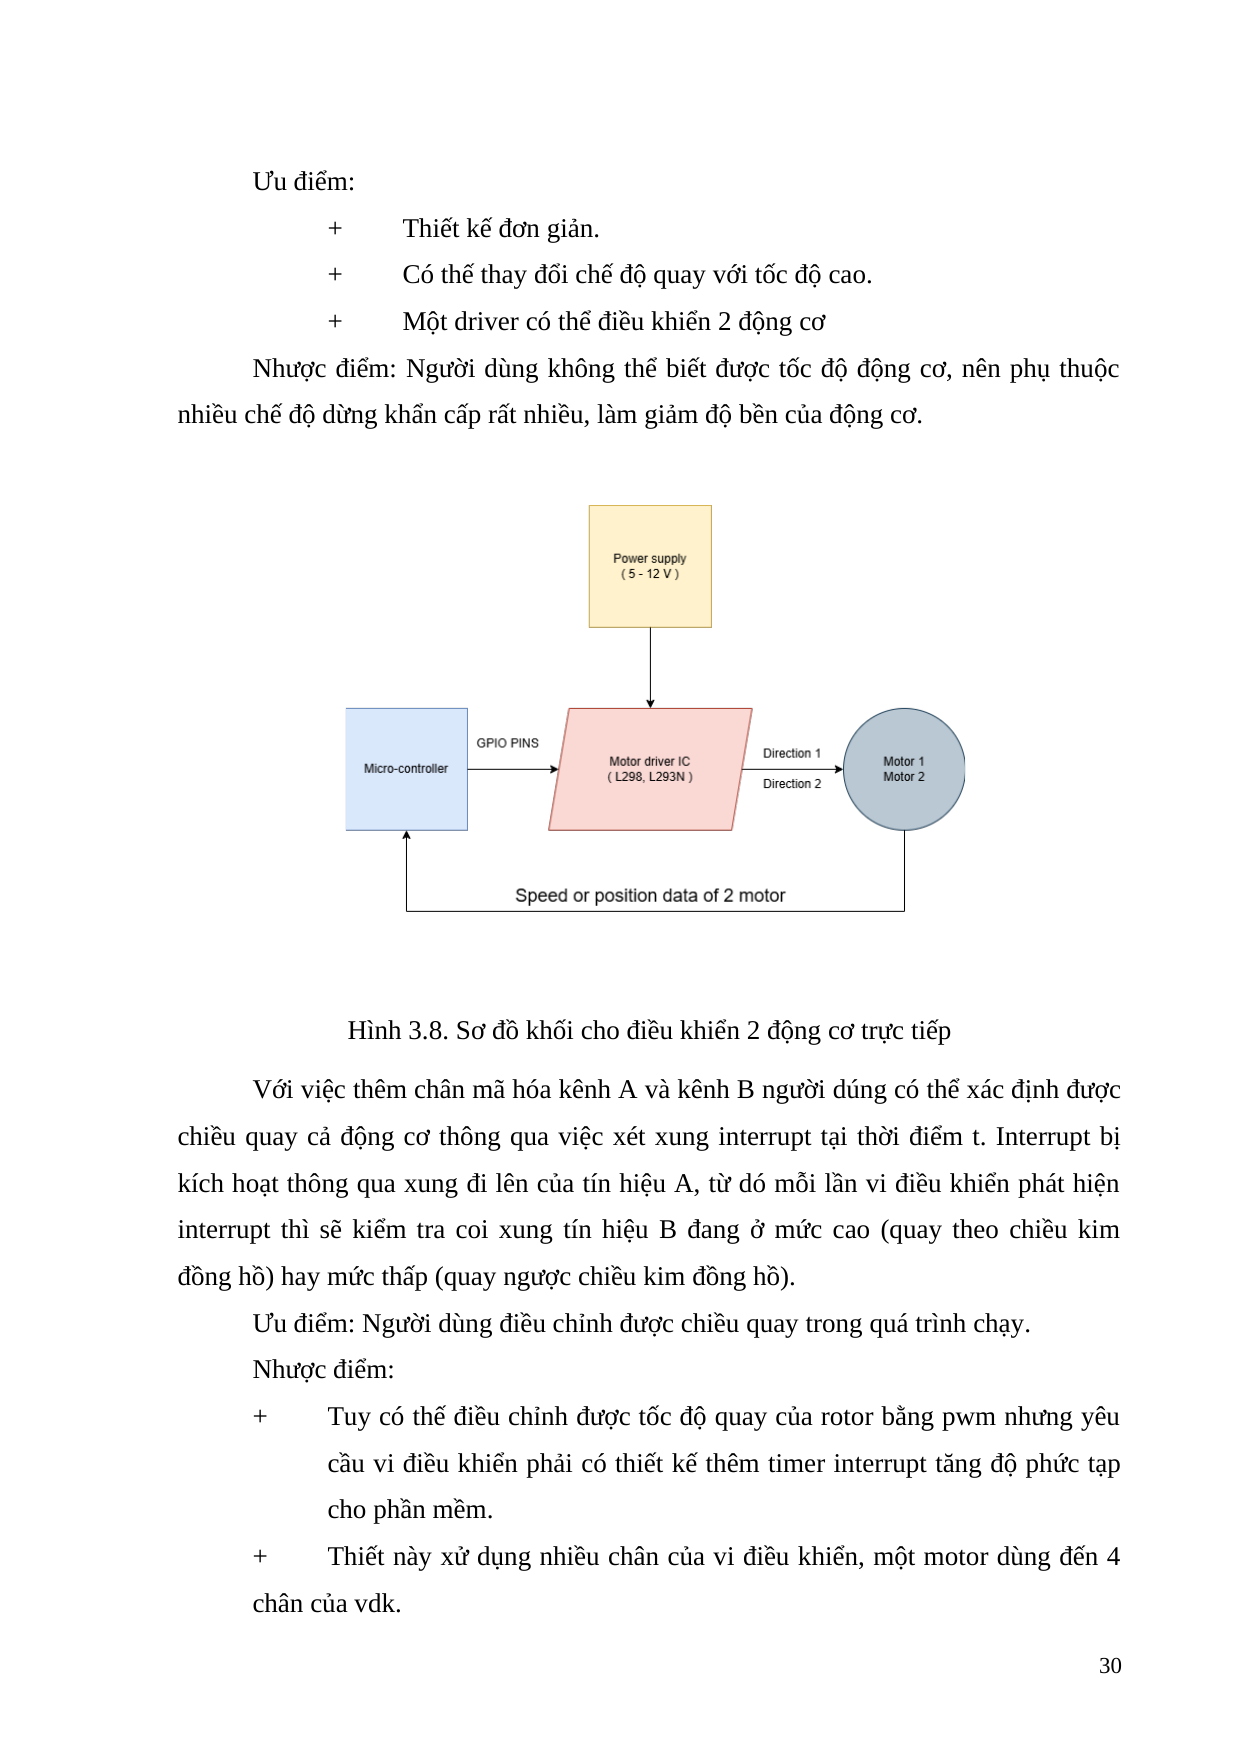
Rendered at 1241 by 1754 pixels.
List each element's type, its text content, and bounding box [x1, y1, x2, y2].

text + Thiết này xử dụng nhiều chân của vi điều khiển, một motor dùng đến 4 chân của vdk. [252, 1540, 1122, 1618]
text Ưu điểm: [252, 165, 1122, 196]
subtitle Hình 3.8. Sơ đồ khối cho điều khiển 2 động cơ trực tiếp [177, 1014, 1122, 1045]
text Nhược điểm: [177, 1353, 1122, 1384]
text + Một driver có thể điều khiển 2 động cơ [177, 305, 1122, 336]
text + Thiết kế đơn giản. [252, 212, 1122, 243]
text + Có thế thay đổi chế độ quay với tốc độ cao. [252, 258, 1122, 290]
text Ưu điểm: Người dùng điều chỉnh được chiều quay trong quá trình chạy. [177, 1307, 1122, 1338]
picture [345, 505, 966, 920]
text Với việc thêm chân mã hóa kênh A và kênh B người dúng có thể xác định được chiều quay cả động cơ thông qua việc xét xung interrupt tại thời điểm t. Interrupt bị kích hoạt thông qua xung đi lên của tín hiệu A, từ dó mỗi lần vi điều khiển phát hiện interrupt thì sẽ kiểm tra coi xung tín hiệu B đang ở mức cao (quay theo chiều kim đồng hồ) hay mức thấp (quay ngược chiều kim đồng hồ). [177, 1073, 1122, 1291]
text Nhược điểm: Người dùng không thể biết được tốc độ động cơ, nên phụ thuộc nhiều chế độ dừng khẩn cấp rất nhiều, làm giảm độ bền của động cơ. [177, 352, 1122, 430]
text + Tuy có thế điều chỉnh được tốc độ quay của rotor bằng pwm nhưng yêu cầu vi điều khiển phải có thiết kế thêm timer interrupt tăng độ phức tạp cho phần mềm. [252, 1400, 1122, 1524]
